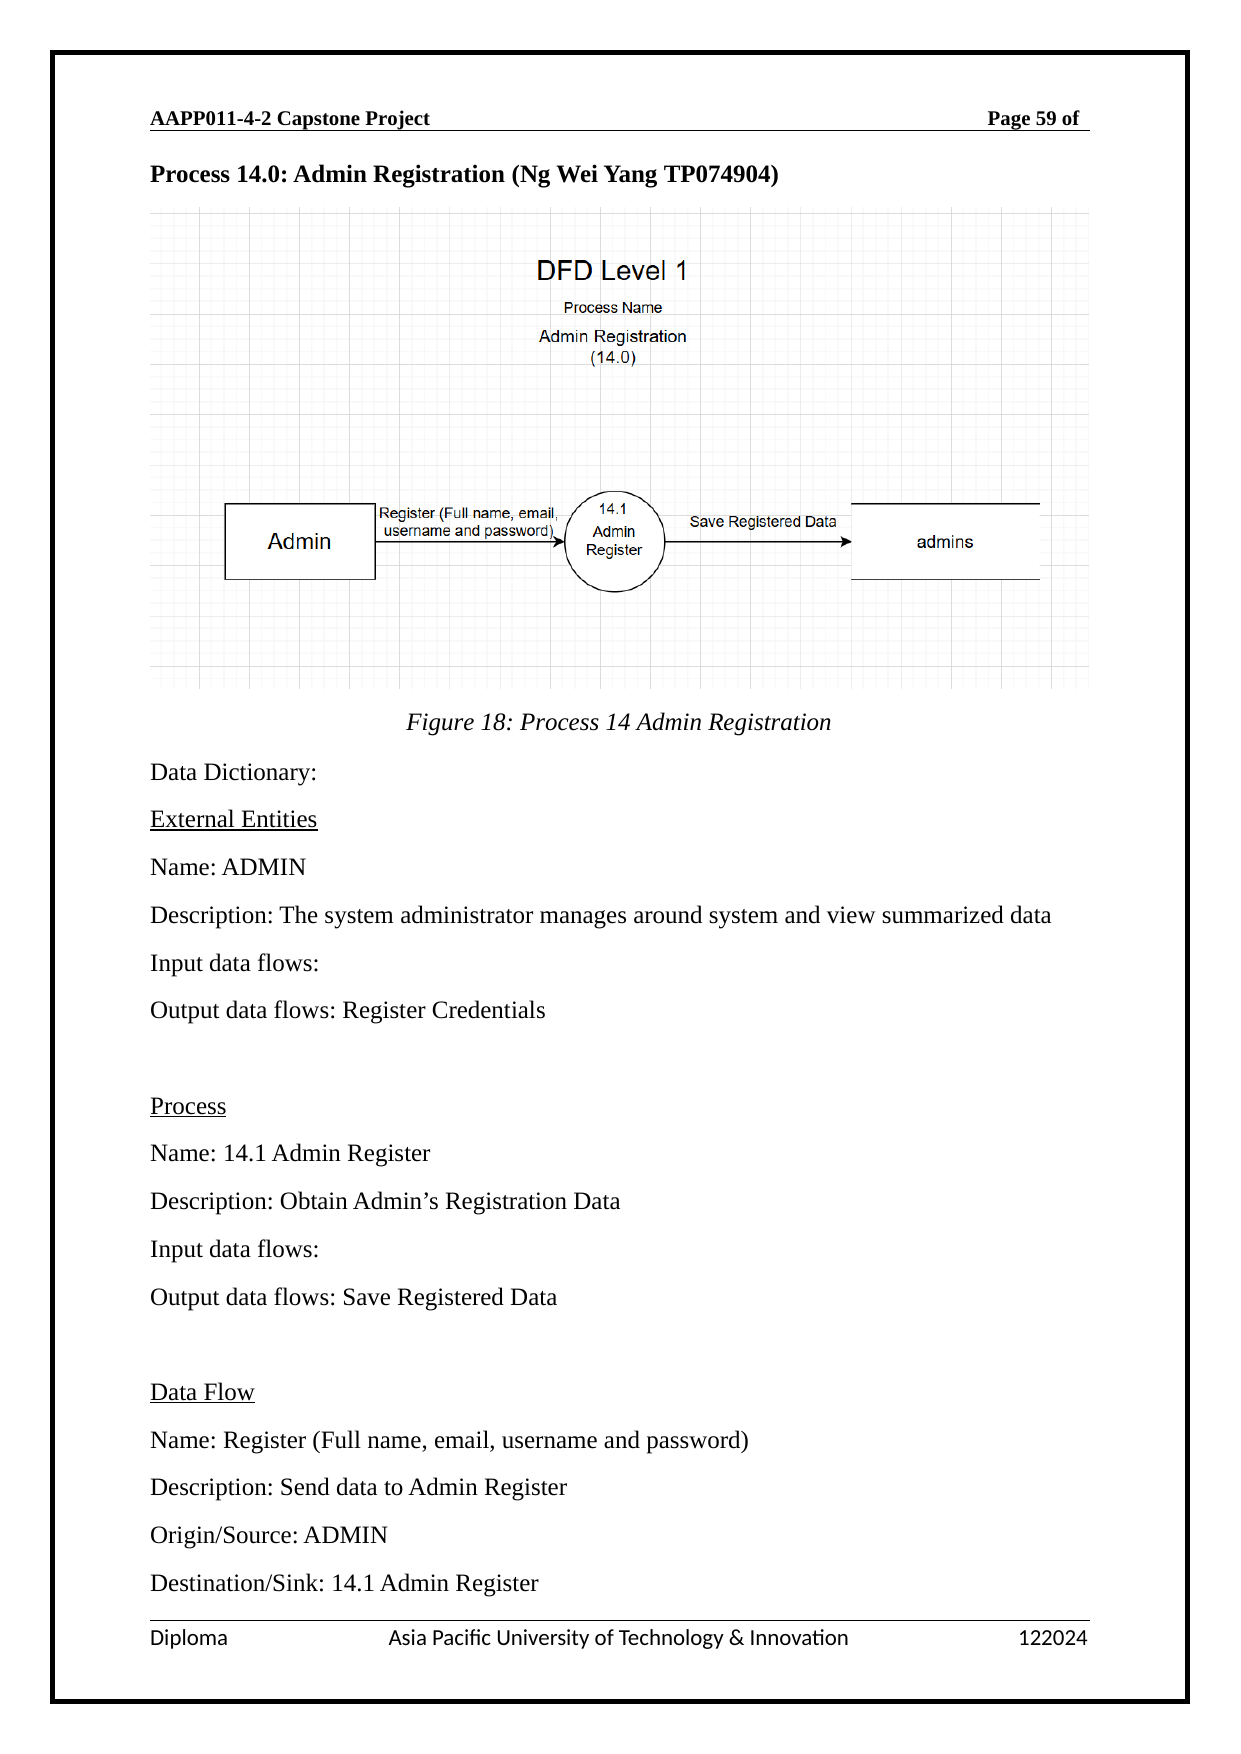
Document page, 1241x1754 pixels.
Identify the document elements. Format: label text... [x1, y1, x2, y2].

text Description: Send data to Admin Register [150, 1472, 1090, 1501]
text Data Flow [150, 1377, 1090, 1406]
picture [150, 207, 1089, 689]
text External Entities [150, 804, 1090, 833]
text Origin/Source: ADMIN [150, 1520, 1090, 1549]
text Output data flows: Save Registered Data [150, 1282, 1090, 1310]
text Input data flows: [150, 1234, 1090, 1263]
text Name: ADMIN [150, 852, 1090, 881]
text Description: The system administrator manages around system and view summarized data [150, 900, 1090, 929]
text Process [150, 1091, 1090, 1119]
text Name: Register (Full name, email, username and password) [150, 1425, 1090, 1453]
text Name: 14.1 Admin Register [150, 1138, 1090, 1167]
text Output data flows: Register Credentials [150, 995, 1090, 1024]
text Description: Obtain Admin’s Registration Data [150, 1186, 1090, 1215]
text Input data flows: [150, 948, 1090, 976]
text Figure 18: Process 14 Admin Registration [150, 707, 1090, 736]
text Data Dictionary: [150, 757, 1090, 786]
text Process 14.0: Admin Registration (Ng Wei Yang TP074904) [150, 159, 1090, 188]
text Destination/Sink: 14.1 Admin Register [150, 1568, 1090, 1597]
